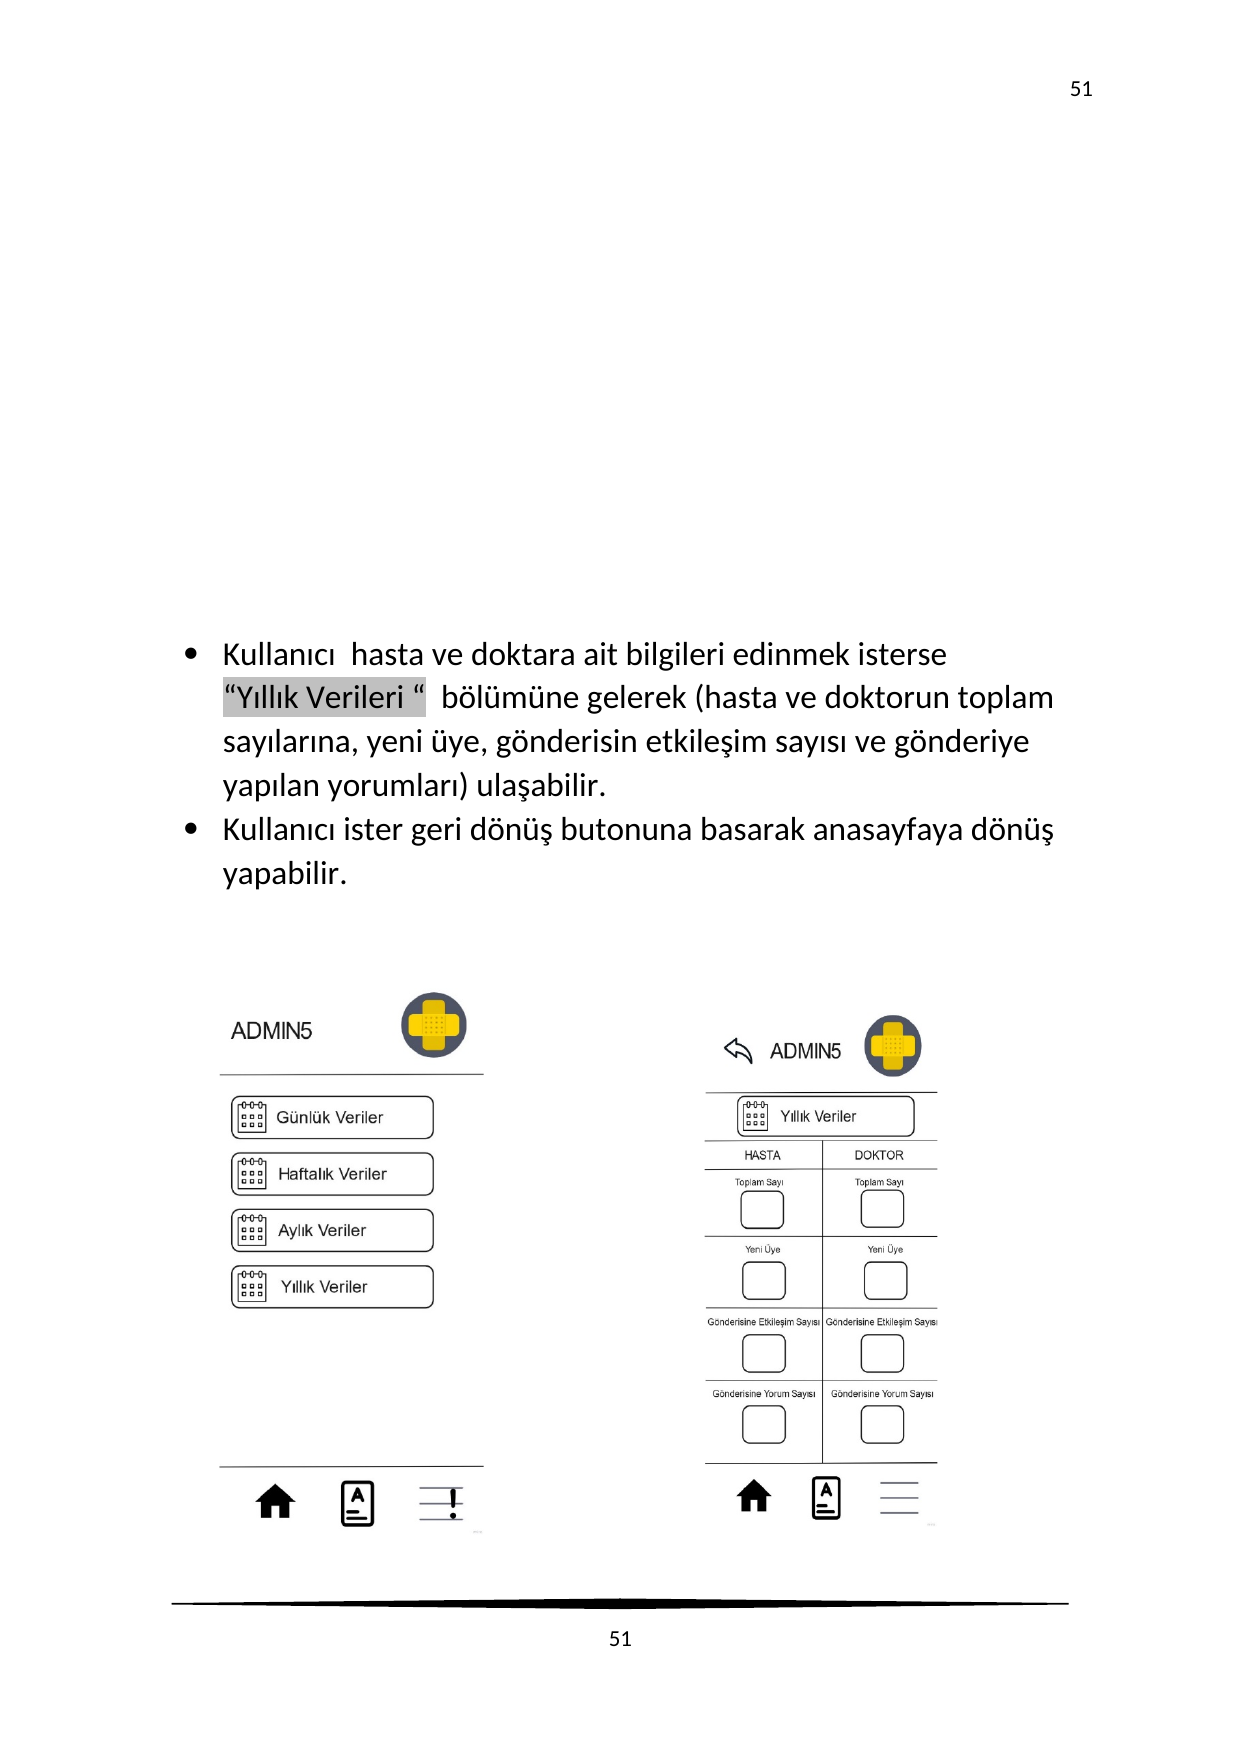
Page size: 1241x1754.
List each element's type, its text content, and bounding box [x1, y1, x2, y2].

picture [217, 955, 483, 1537]
picture [703, 979, 937, 1527]
list Kullanıcı hasta ve doktara ait bilgileri edinmek isterse [185, 633, 1093, 673]
list Kullanıcı ister geri dönüş butonuna basarak anasayfaya dönüş yapabilir. [185, 808, 1093, 893]
list “Yıllık Verileri “ bölümüne gelerek (hasta ve doktorun toplam sayılarına, yeni üye, gönderisin etkileşim sayısı ve gönderiye yapılan yorumları) ulaşabilir. [223, 677, 1093, 805]
